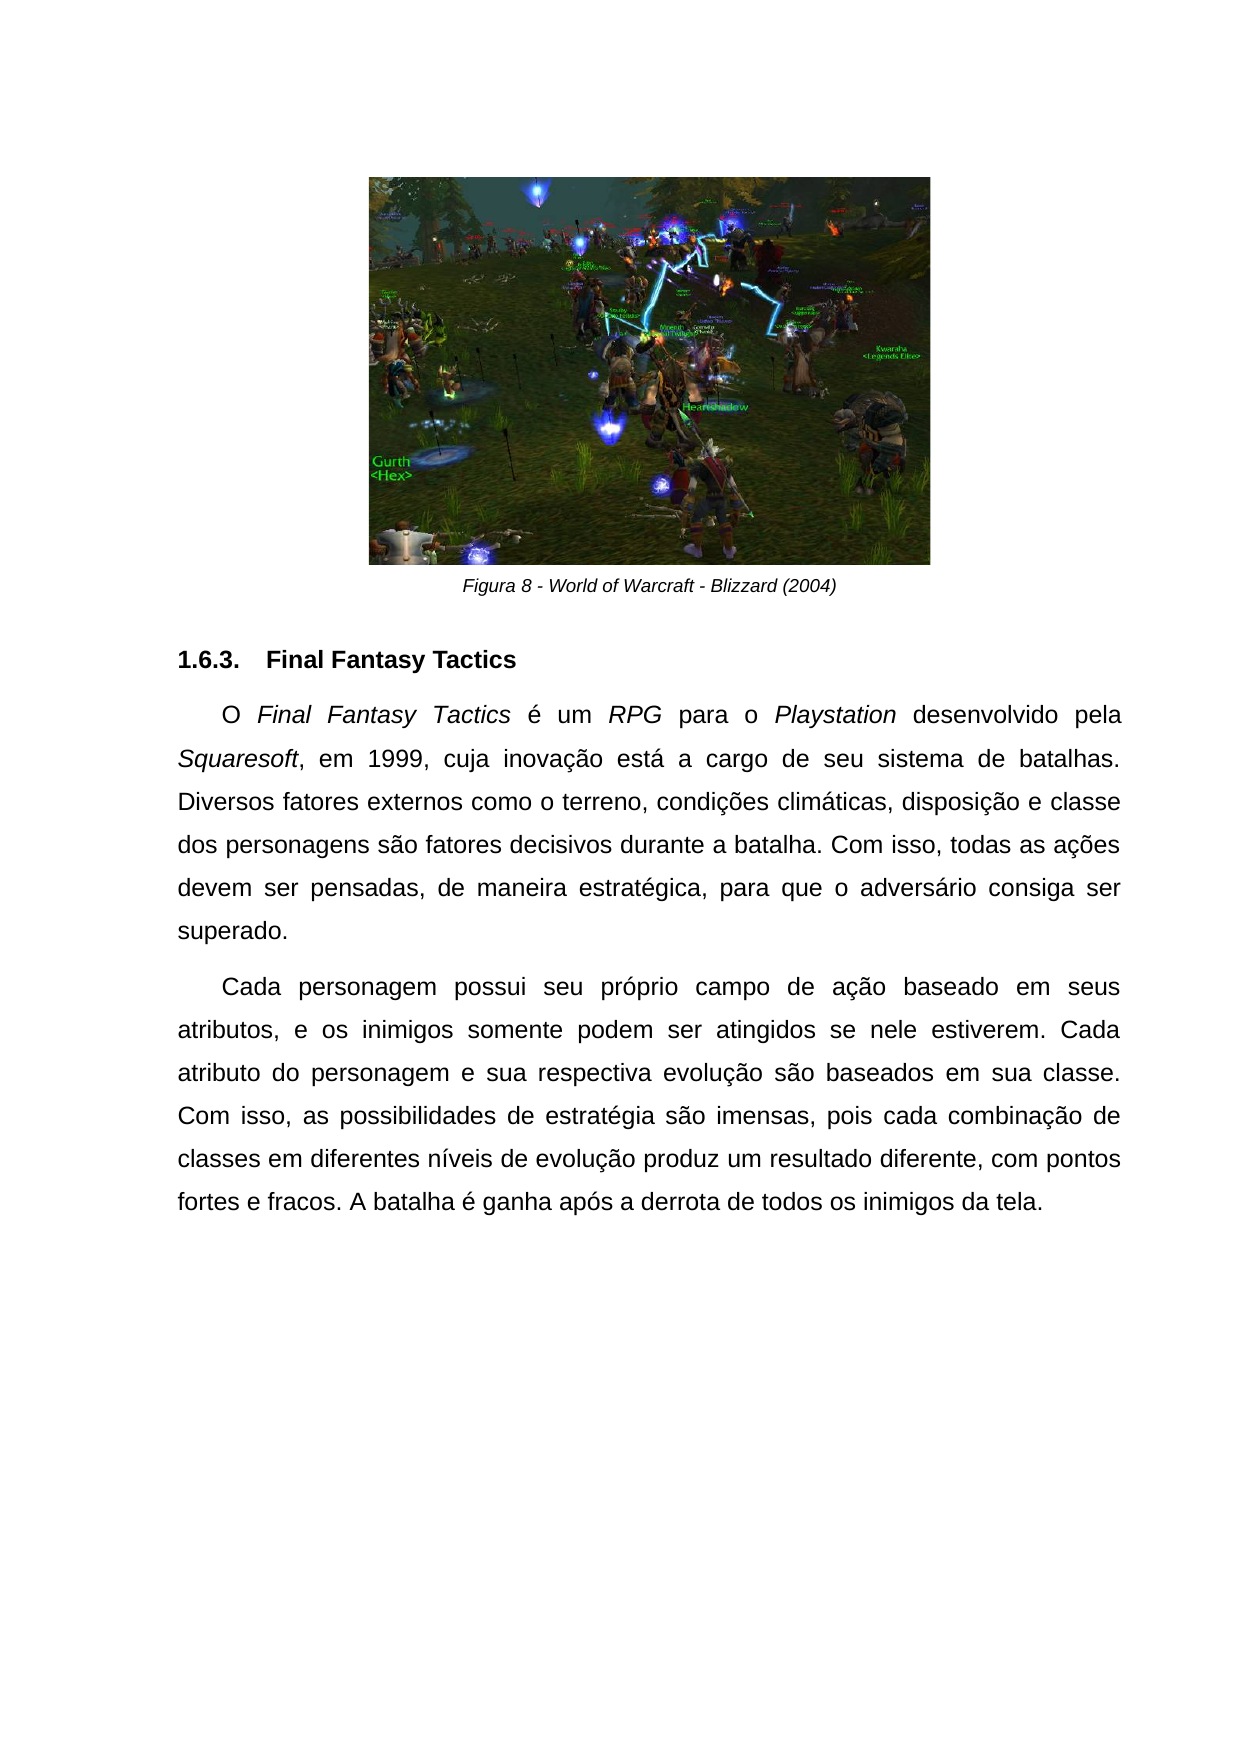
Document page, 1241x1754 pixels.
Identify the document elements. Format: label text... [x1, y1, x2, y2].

picture [368, 177, 931, 565]
text O Final Fantasy Tactics é um RPG para o Playstation desenvolvido pela Squaresoft, em 1999, cuja inovação está a cargo de seu sistema de batalhas. Diversos fatores externos como o terreno, condições climáticas, disposição e classe dos personagens são fatores decisivos durante a batalha. Com isso, todas as ações devem ser pensadas, de maneira estratégica, para que o adversário consiga ser superado. [177, 701, 1122, 945]
subtitle Final Fantasy Tactics [177, 645, 1122, 674]
text Cada personagem possui seu próprio campo de ação baseado em seus atributos, e os inimigos somente podem ser atingidos se nele estiverem. Cada atributo do personagem e sua respectiva evolução são baseados em sua classe. Com isso, as possibilidades de estratégia são imensas, pois cada combinação de classes em diferentes níveis de evolução produz um resultado diferente, com pontos fortes e fracos. A batalha é ganha após a derrota de todos os inimigos da tela. [177, 972, 1122, 1216]
